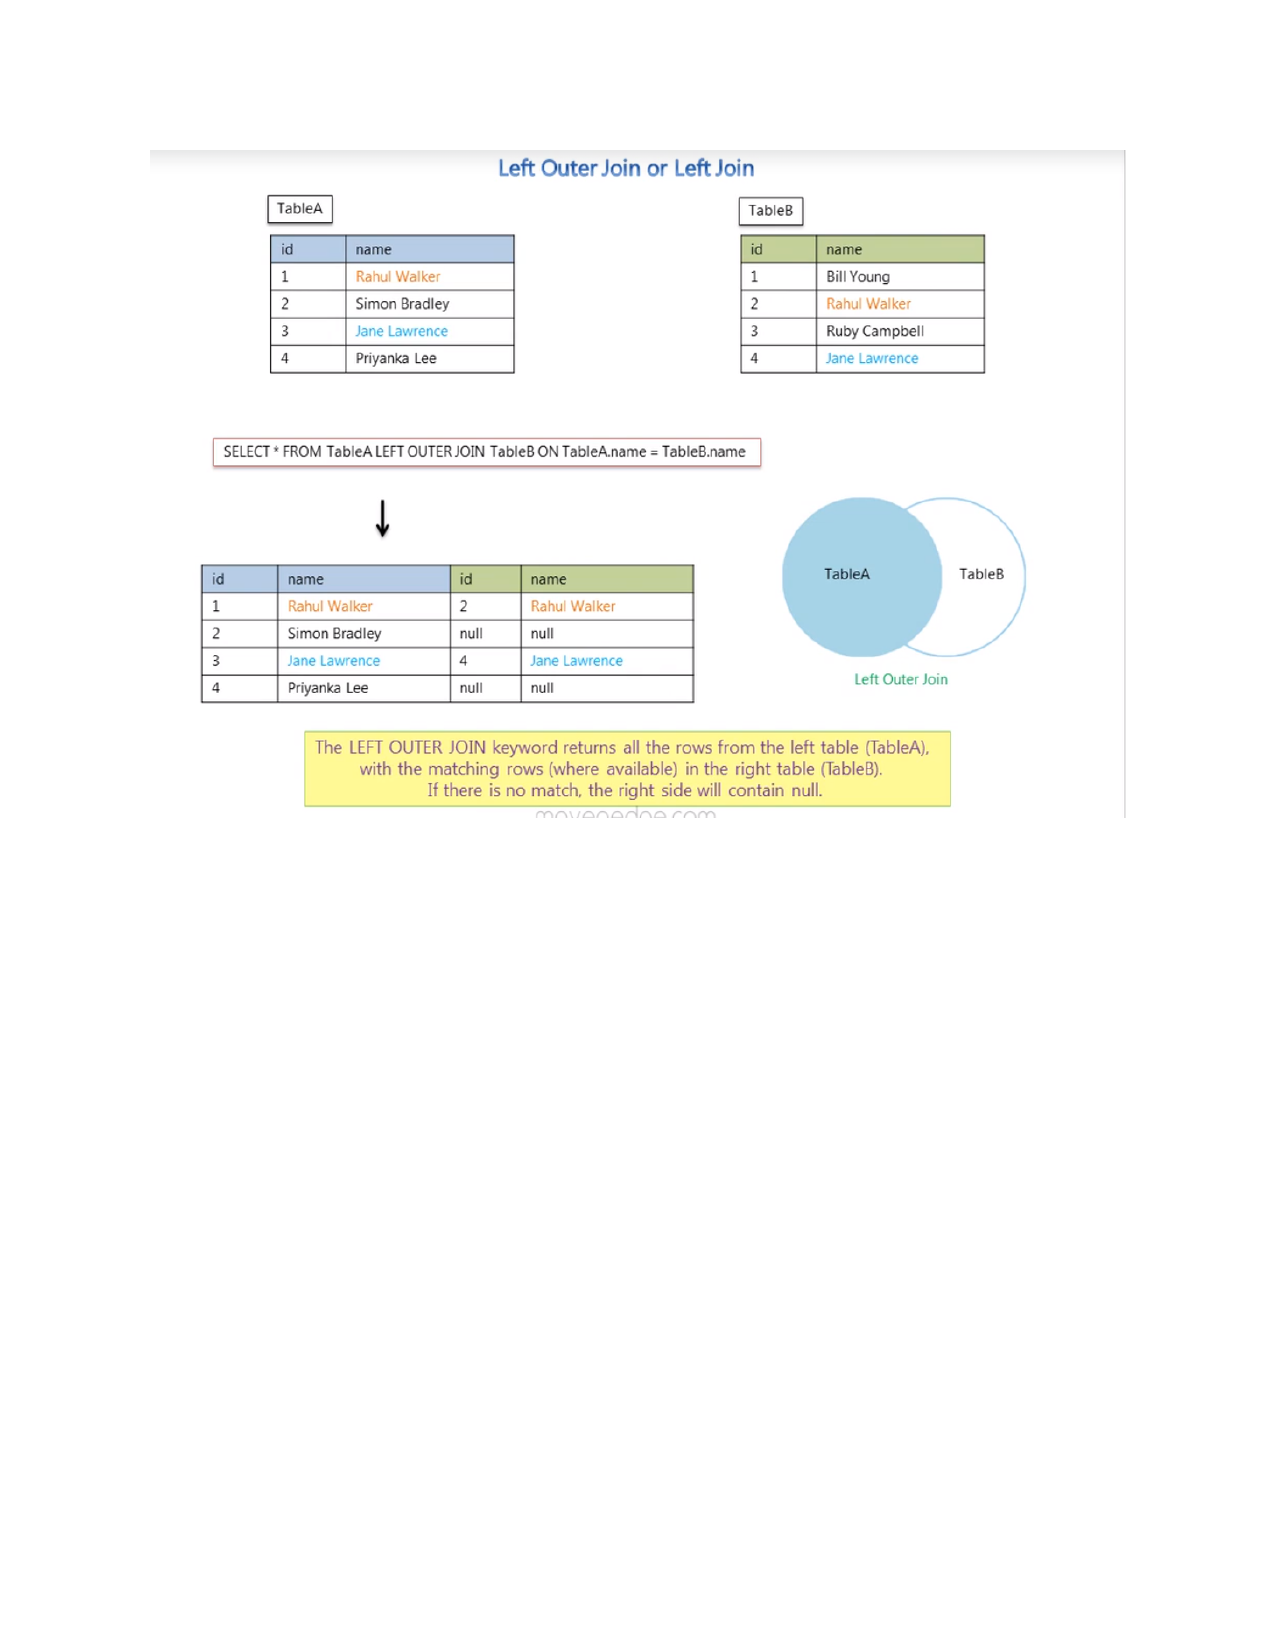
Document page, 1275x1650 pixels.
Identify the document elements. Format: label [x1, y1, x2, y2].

picture [150, 150, 1125, 818]
